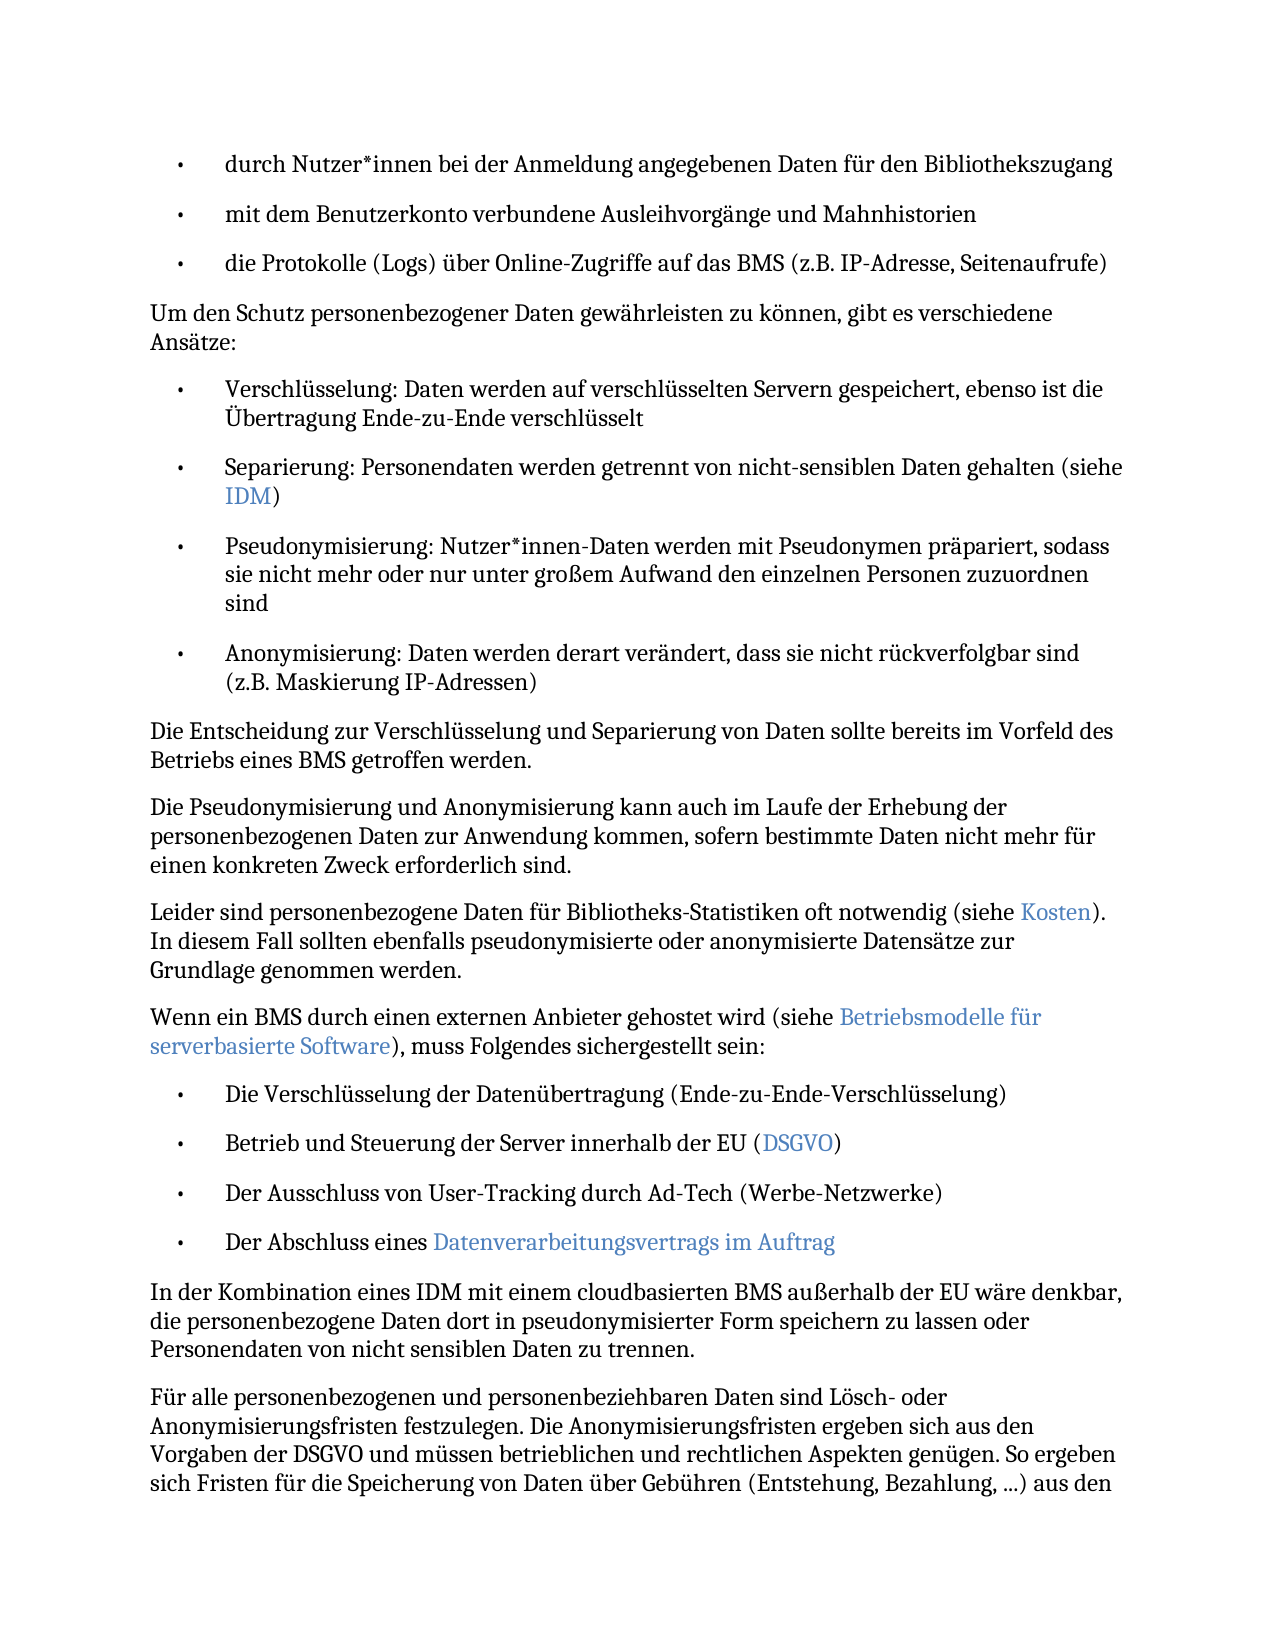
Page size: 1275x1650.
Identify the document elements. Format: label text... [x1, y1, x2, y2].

text Um den Schutz personenbezogener Daten gewährleisten zu können, gibt es verschiedene Ansätze: [150, 299, 1125, 356]
list Separierung: Personendaten werden getrennt von nicht-sensiblen Daten gehalten (siehe IDM) [175, 453, 1125, 511]
text Wenn ein BMS durch einen externen Anbieter gehostet wird (siehe Betriebsmodelle für serverbasierte Software), muss Folgendes sichergestellt sein: [150, 1003, 1125, 1061]
list durch Nutzer*innen bei der Anmeldung angegebenen Daten für den Bibliothekszugang [175, 150, 1125, 179]
list Der Ausschluss von User-Tracking durch Ad-Tech (Werbe-Netzwerke) [175, 1179, 1125, 1207]
list Pseudonymisierung: Nutzer*innen-Daten werden mit Pseudonymen präpariert, sodass sie nicht mehr oder nur unter großem Aufwand den einzelnen Personen zuzuordnen sind [175, 532, 1125, 618]
text Die Entscheidung zur Verschlüsselung und Separierung von Daten sollte bereits im Vorfeld des Betriebs eines BMS getroffen werden. [150, 717, 1125, 774]
list die Protokolle (Logs) über Online-Zugriffe auf das BMS (z.B. IP-Adresse, Seitenaufrufe) [175, 249, 1125, 278]
list Verschlüsselung: Daten werden auf verschlüsselten Servern gespeichert, ebenso ist die Übertragung Ende-zu-Ende verschlüsselt [175, 375, 1125, 432]
text In der Kombination eines IDM mit einem cloudbasierten BMS außerhalb der EU wäre denkbar, die personenbezogene Daten dort in pseudonymisierter Form speichern zu lassen oder Personendaten von nicht sensiblen Daten zu trennen. [150, 1278, 1125, 1364]
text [150, 1383, 1125, 1498]
list Der Abschluss eines Datenverarbeitungsvertrags im Auftrag [175, 1228, 1125, 1257]
list Anonymisierung: Daten werden derart verändert, dass sie nicht rückverfolgbar sind (z.B. Maskierung IP-Adressen) [175, 639, 1125, 696]
list Betrieb und Steuerung der Server innerhalb der EU (DSGVO) [175, 1129, 1125, 1158]
text Leider sind personenbezogene Daten für Bibliotheks-Statistiken oft notwendig (siehe Kosten). In diesem Fall sollten ebenfalls pseudonymisierte oder anonymisierte Datensätze zur Grundlage genommen werden. [150, 898, 1125, 984]
list mit dem Benutzerkonto verbundene Ausleihvorgänge und Mahnhistorien [175, 199, 1125, 228]
list Die Verschlüsselung der Datenübertragung (Ende-zu-Ende-Verschlüsselung) [175, 1079, 1125, 1108]
text Die Pseudonymisierung und Anonymisierung kann auch im Laufe der Erhebung der personenbezogenen Daten zur Anwendung kommen, sofern bestimmte Daten nicht mehr für einen konkreten Zweck erforderlich sind. [150, 793, 1125, 879]
